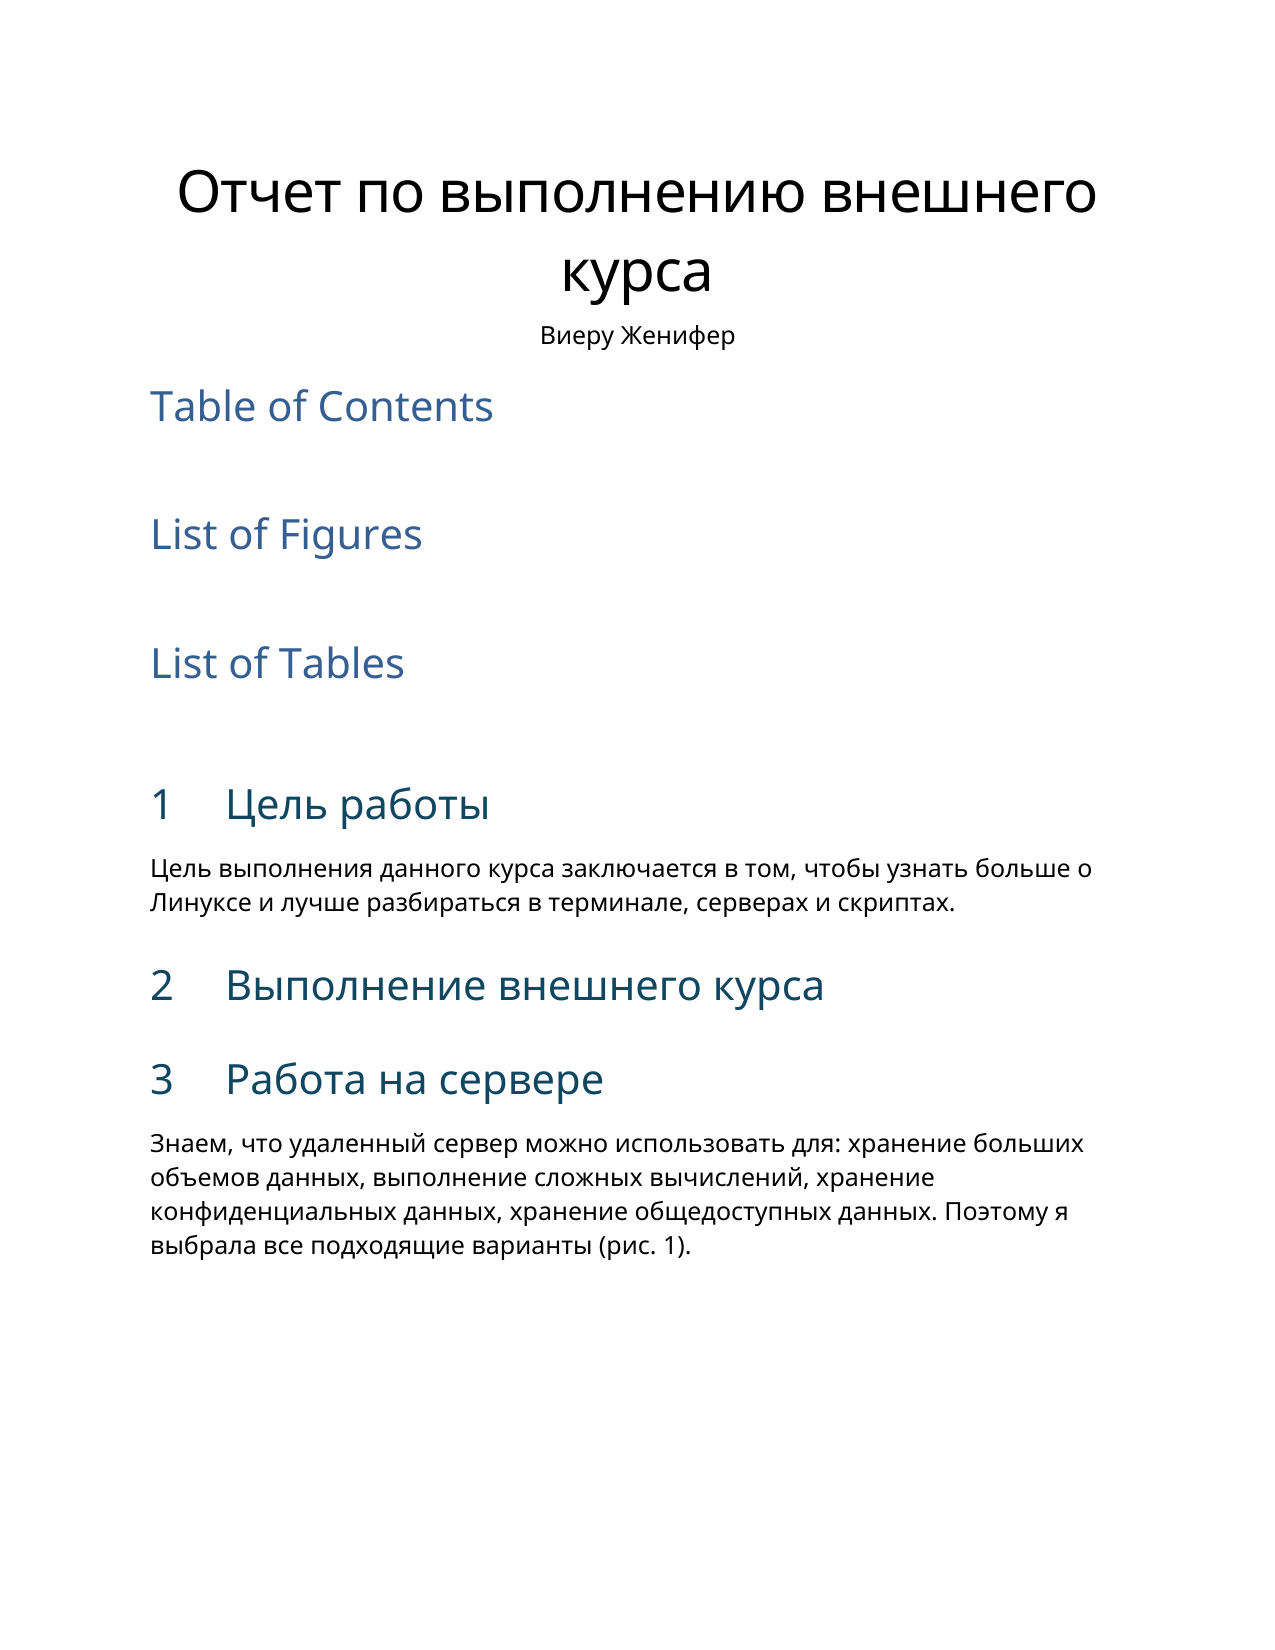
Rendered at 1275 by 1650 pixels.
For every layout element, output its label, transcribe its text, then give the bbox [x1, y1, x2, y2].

text Цель выполнения данного курса заключается в том, чтобы узнать больше о Линуксе и лучше разбираться в терминале, серверах и скриптах. [150, 850, 1125, 918]
text Знаем, что удаленный сервер можно использовать для: хранение больших объемов данных, выполнение сложных вычислений, хранение конфиденциальных данных, хранение общедоступных данных. Поэтому я выбрала все подходящие варианты (рис. 1). [150, 1126, 1125, 1262]
subtitle 1 Цель работы [150, 775, 1125, 832]
subtitle 2 Выполнение внешнего курса [150, 956, 1125, 1013]
text Виеру Женифер [150, 317, 1125, 351]
subtitle 3 Работа на сервере [150, 1050, 1125, 1107]
title Отчет по выполнению внешнего курса [150, 150, 1125, 309]
